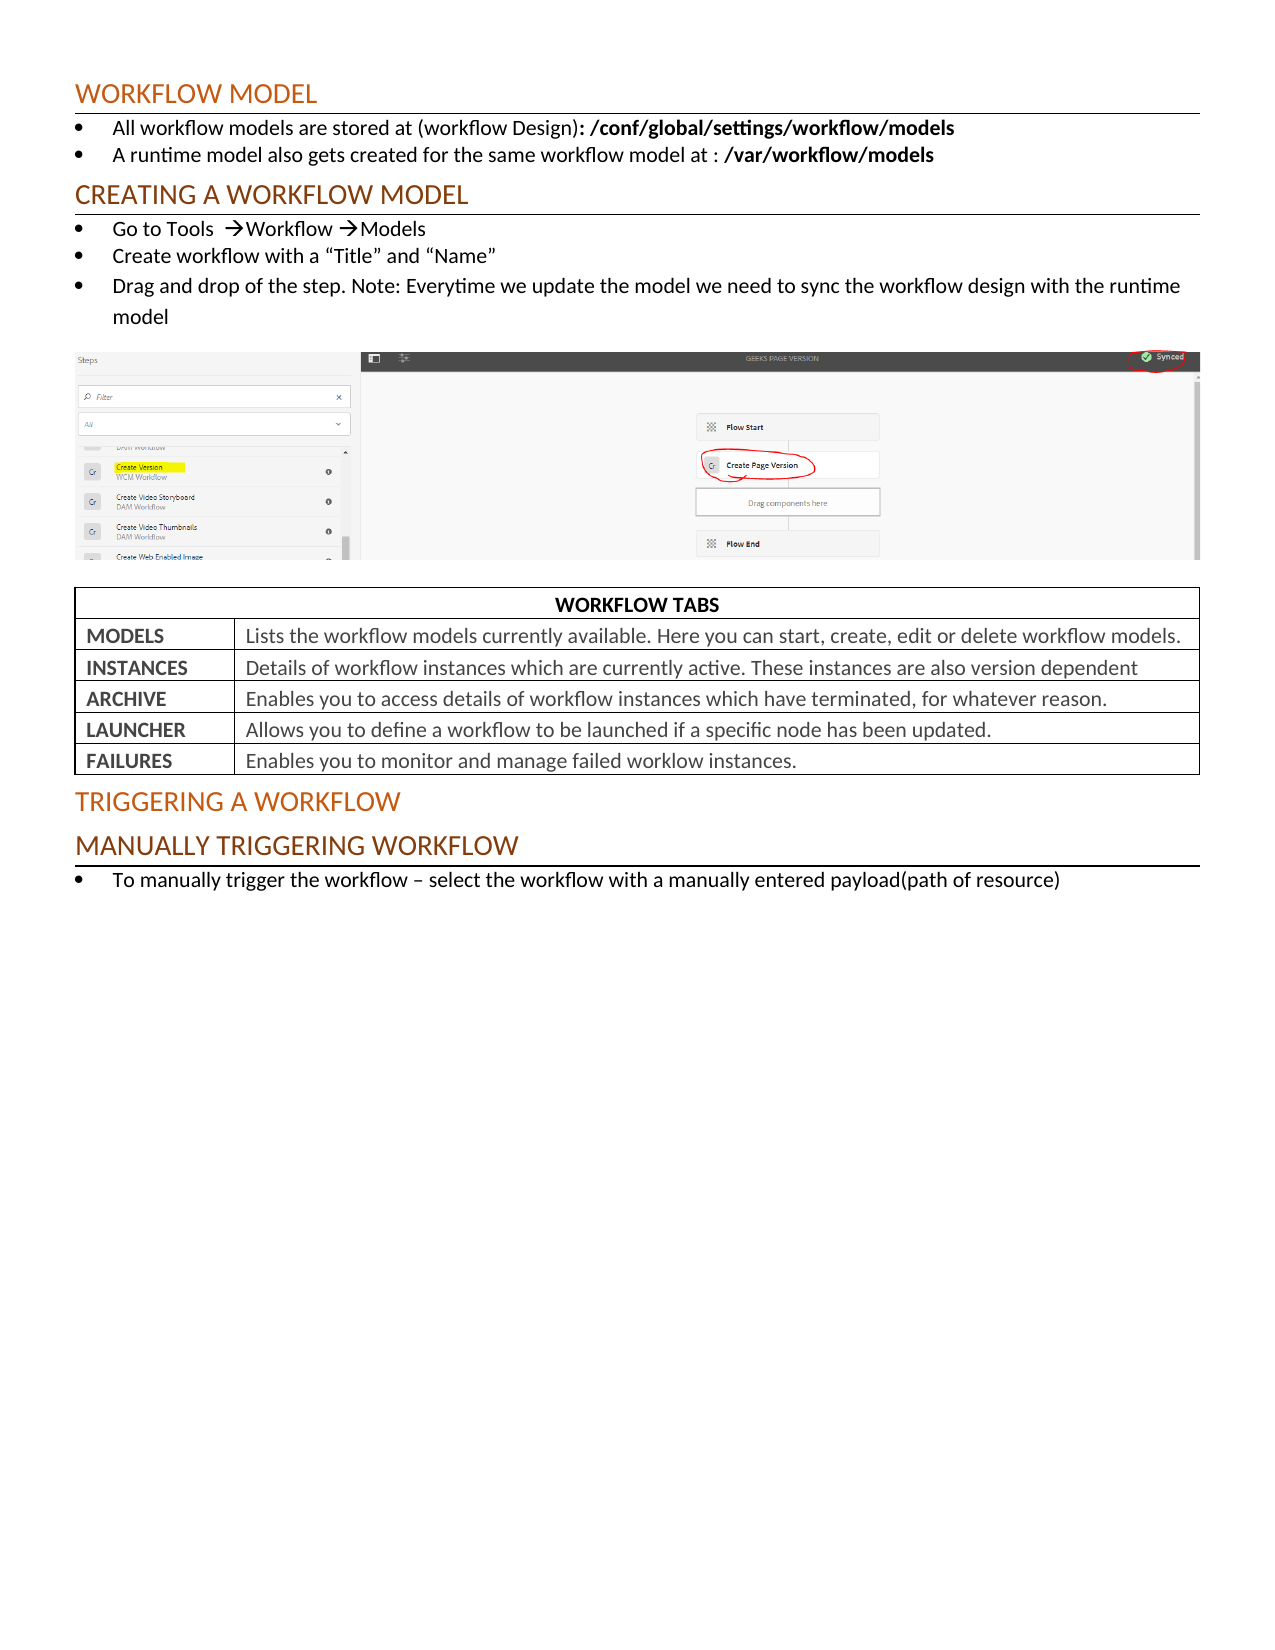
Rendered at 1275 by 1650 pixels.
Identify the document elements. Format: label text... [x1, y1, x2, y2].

table_cell MODELS [76, 619, 234, 649]
list Go to Tools Workflow Models [75, 215, 1200, 242]
list A runtime model also gets created for the same workflow model at : /var/workflow/models [75, 141, 1200, 168]
table_cell Lists the workflow models currently available. Here you can start, create, edit or delete workflow models. [235, 619, 1199, 649]
table_cell Enables you to monitor and manage failed worklow instances. [235, 744, 1199, 774]
table_cell Allows you to define a workflow to be launched if a specific node has been updated. [235, 713, 1199, 743]
table_cell Enables you to access details of workflow instances which have terminated, for whatever reason. [235, 681, 1199, 712]
table_cell Details of workflow instances which are currently active. These instances are also version dependent [235, 650, 1199, 680]
subtitle TRIGGERING A WORKFLOW [75, 783, 1200, 819]
list All workflow models are stored at (workflow Design): /conf/global/settings/workflow/models [75, 114, 1200, 141]
table_cell ARCHIVE [76, 681, 234, 712]
subtitle MANUALLY TRIGGERING WORKFLOW [75, 827, 1200, 865]
table_cell INSTANCES [76, 650, 234, 680]
list To manually trigger the workflow – select the workflow with a manually entered payload(path of resource) [75, 867, 1200, 893]
table_cell FAILURES [76, 744, 234, 774]
list Drag and drop of the step. Note: Everytime we update the model we need to sync the workflow design with the runtime model [75, 272, 1200, 330]
table_header WORKFLOW TABS [76, 588, 1199, 618]
picture [75, 350, 1200, 560]
subtitle WORKFLOW MODEL [75, 75, 1200, 113]
subtitle CREATING A WORKFLOW MODEL [75, 176, 1200, 214]
list Create workflow with a “Title” and “Name” [75, 242, 1200, 268]
table_cell LAUNCHER [76, 713, 234, 743]
